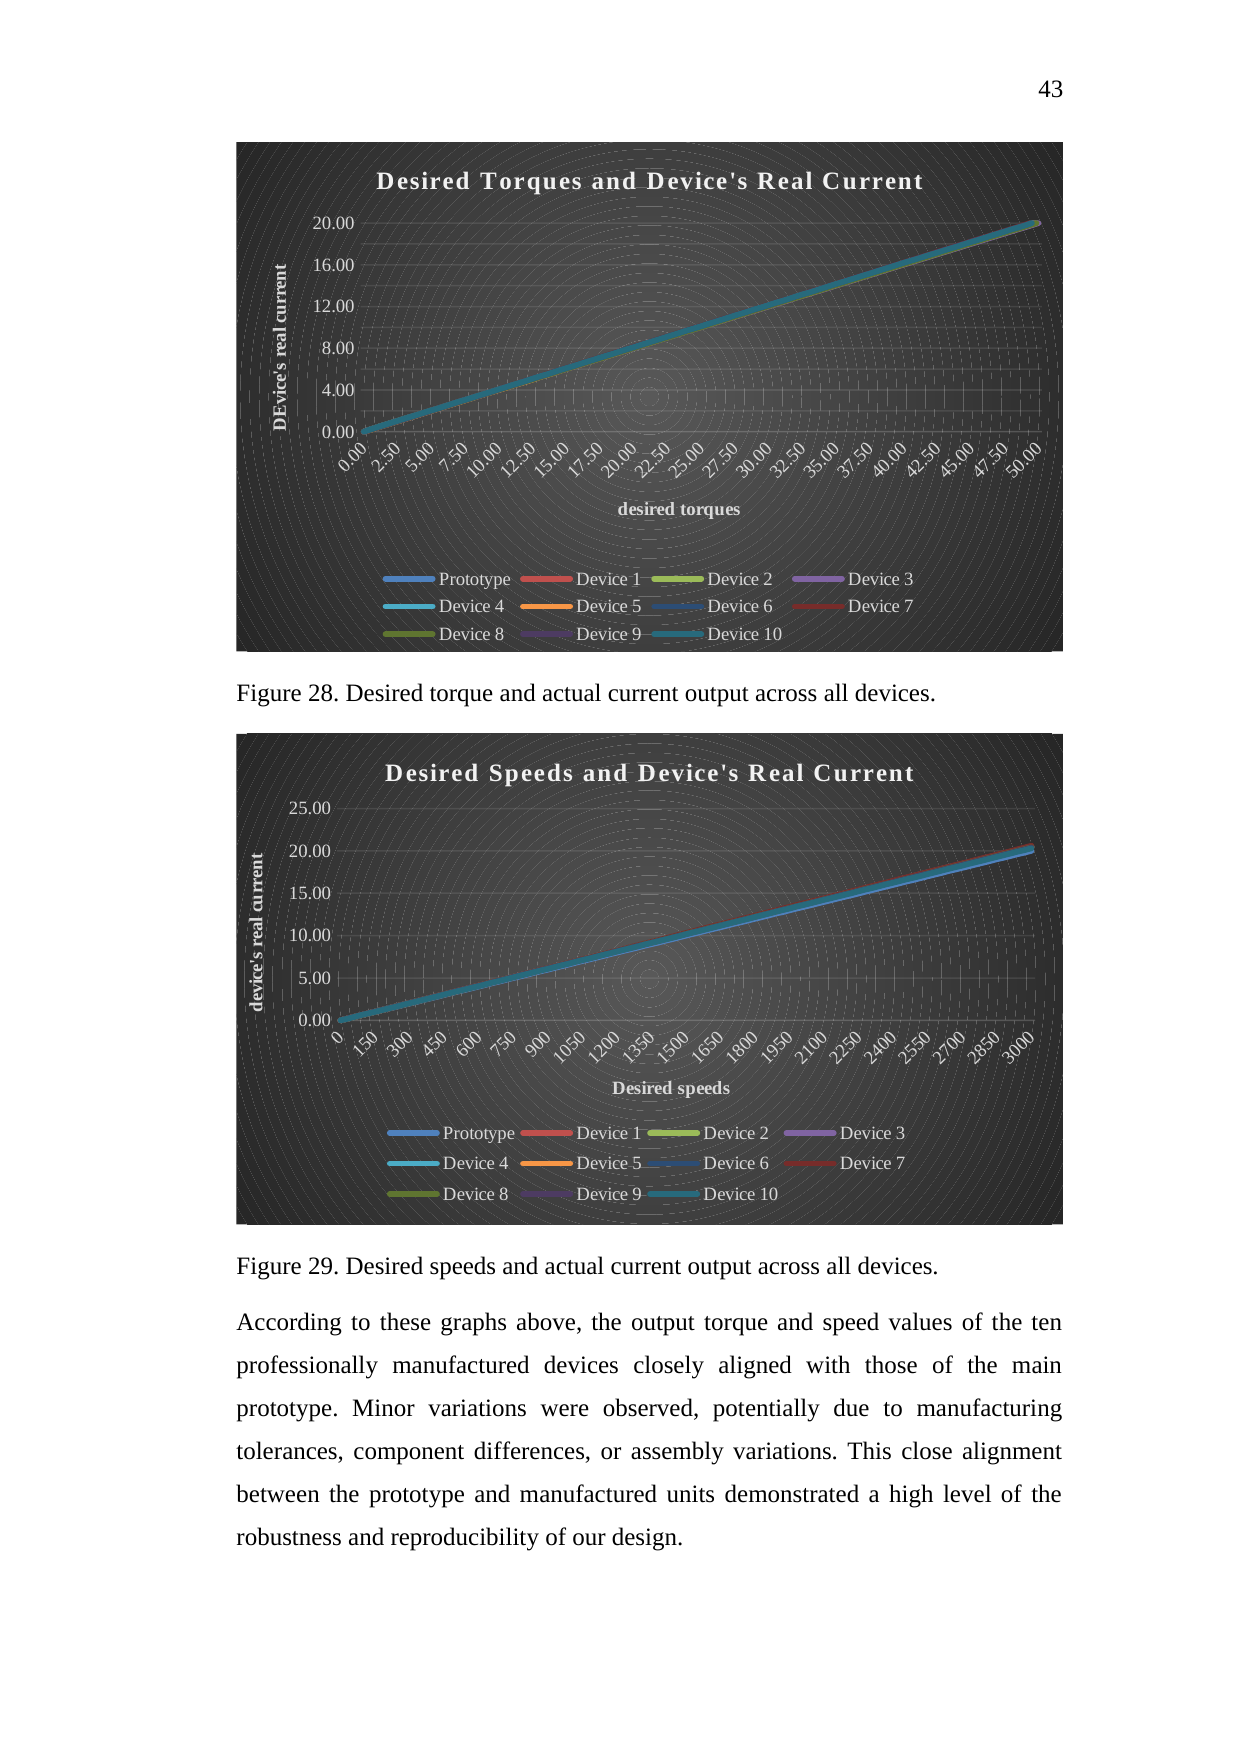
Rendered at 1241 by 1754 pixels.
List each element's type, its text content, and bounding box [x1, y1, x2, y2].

text Figure 29. Desired speeds and actual current output across all devices. [236, 1251, 1063, 1280]
text Figure 28. Desired torque and actual current output across all devices. [236, 678, 1063, 707]
text According to these graphs above, the output torque and speed values of the ten professionally manufactured devices closely aligned with those of the main prototype. Minor variations were observed, potentially due to manufacturing tolerances, component differences, or assembly variations. This close alignment between the prototype and manufactured units demonstrated a high level of the robustness and reproducibility of our design. [236, 1307, 1063, 1551]
